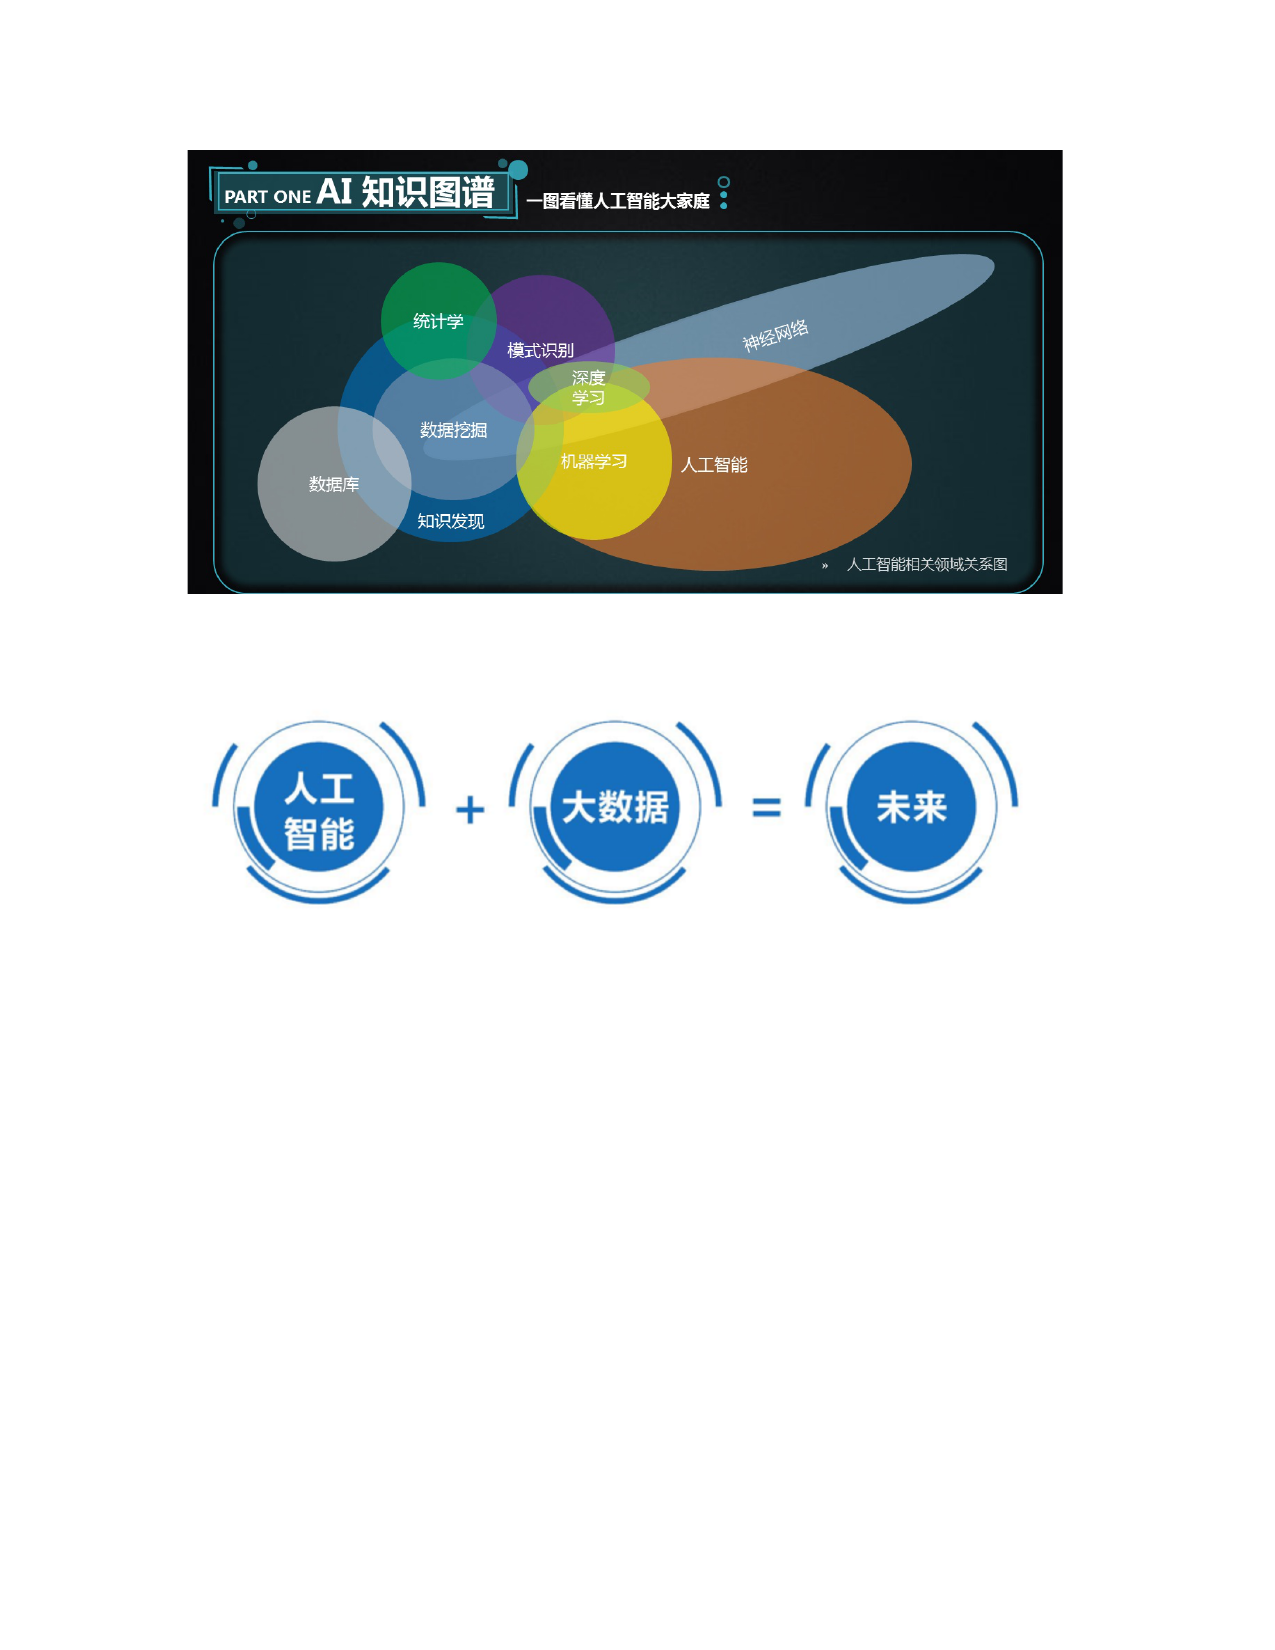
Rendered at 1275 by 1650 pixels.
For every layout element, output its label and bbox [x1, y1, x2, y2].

picture [187, 150, 1063, 594]
picture [187, 656, 1063, 974]
